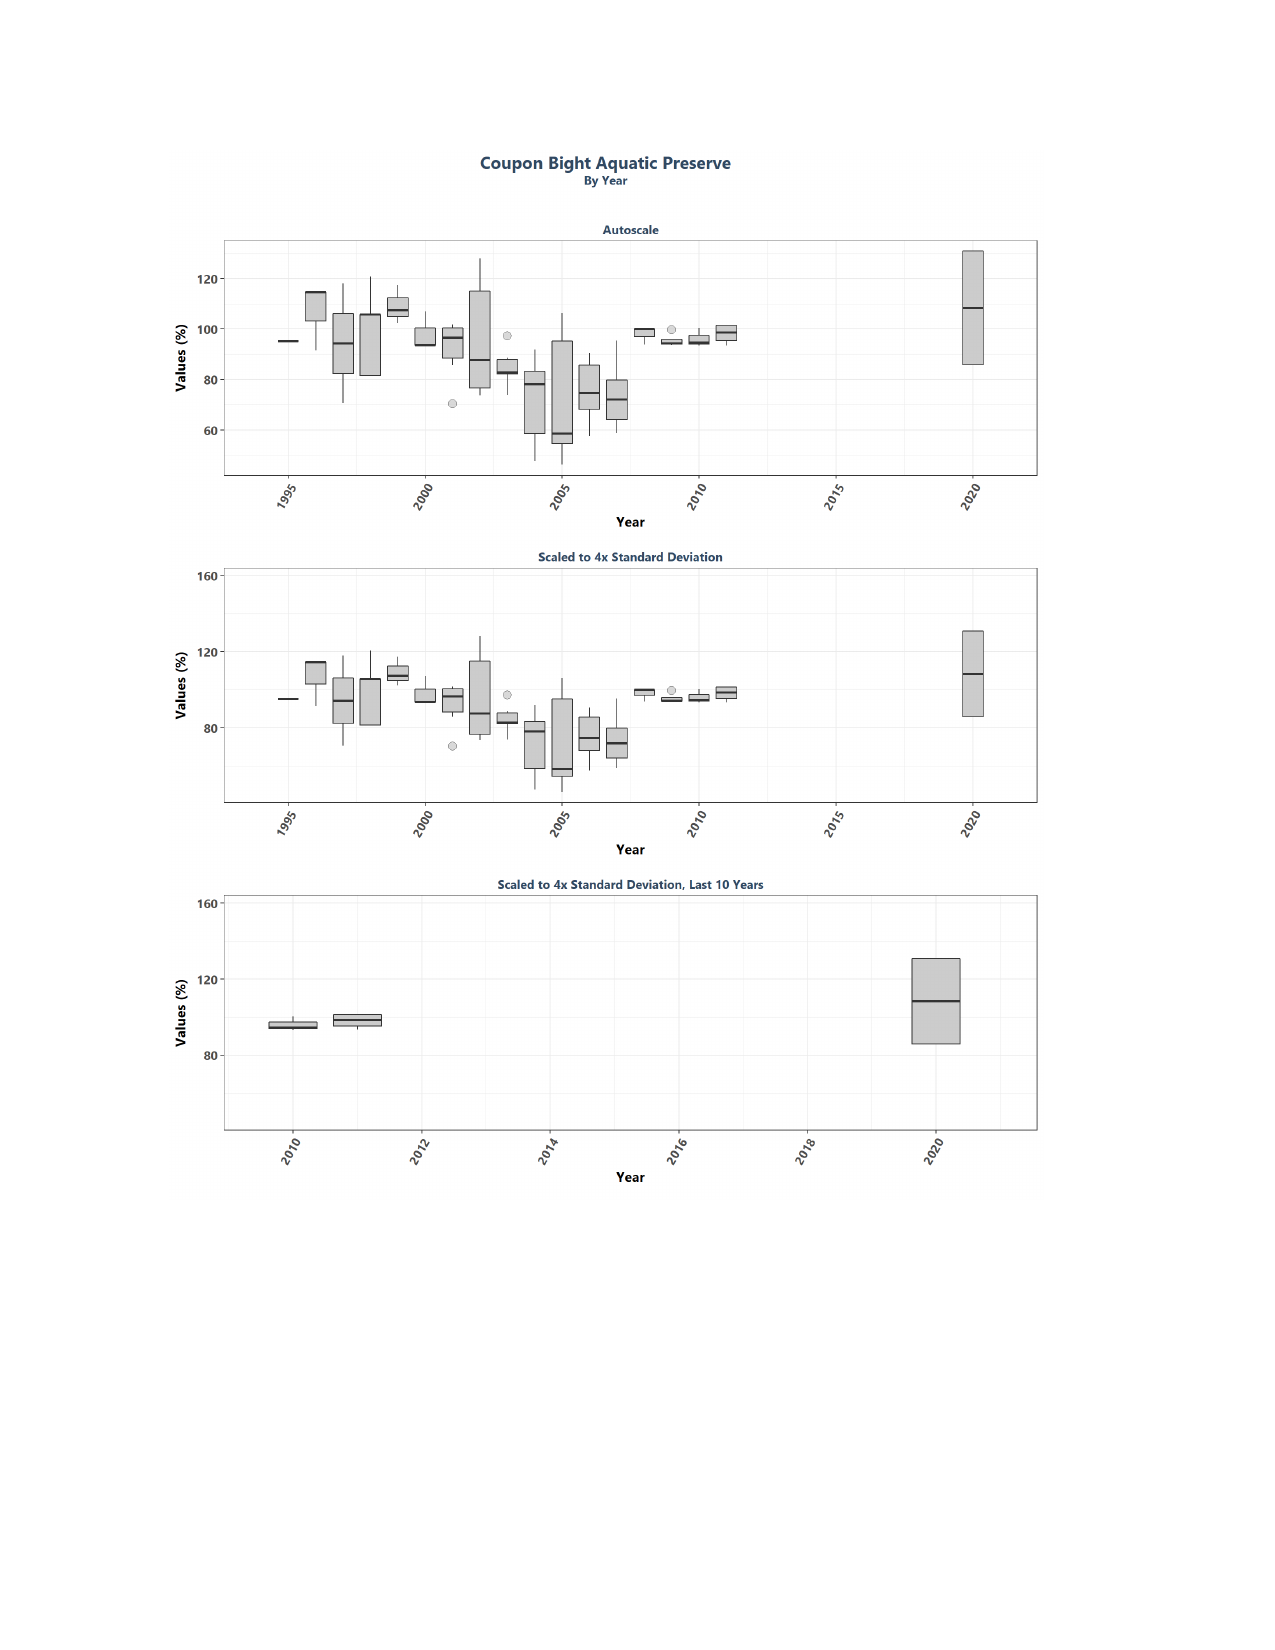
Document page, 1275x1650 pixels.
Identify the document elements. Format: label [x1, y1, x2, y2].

picture [168, 150, 1044, 1200]
